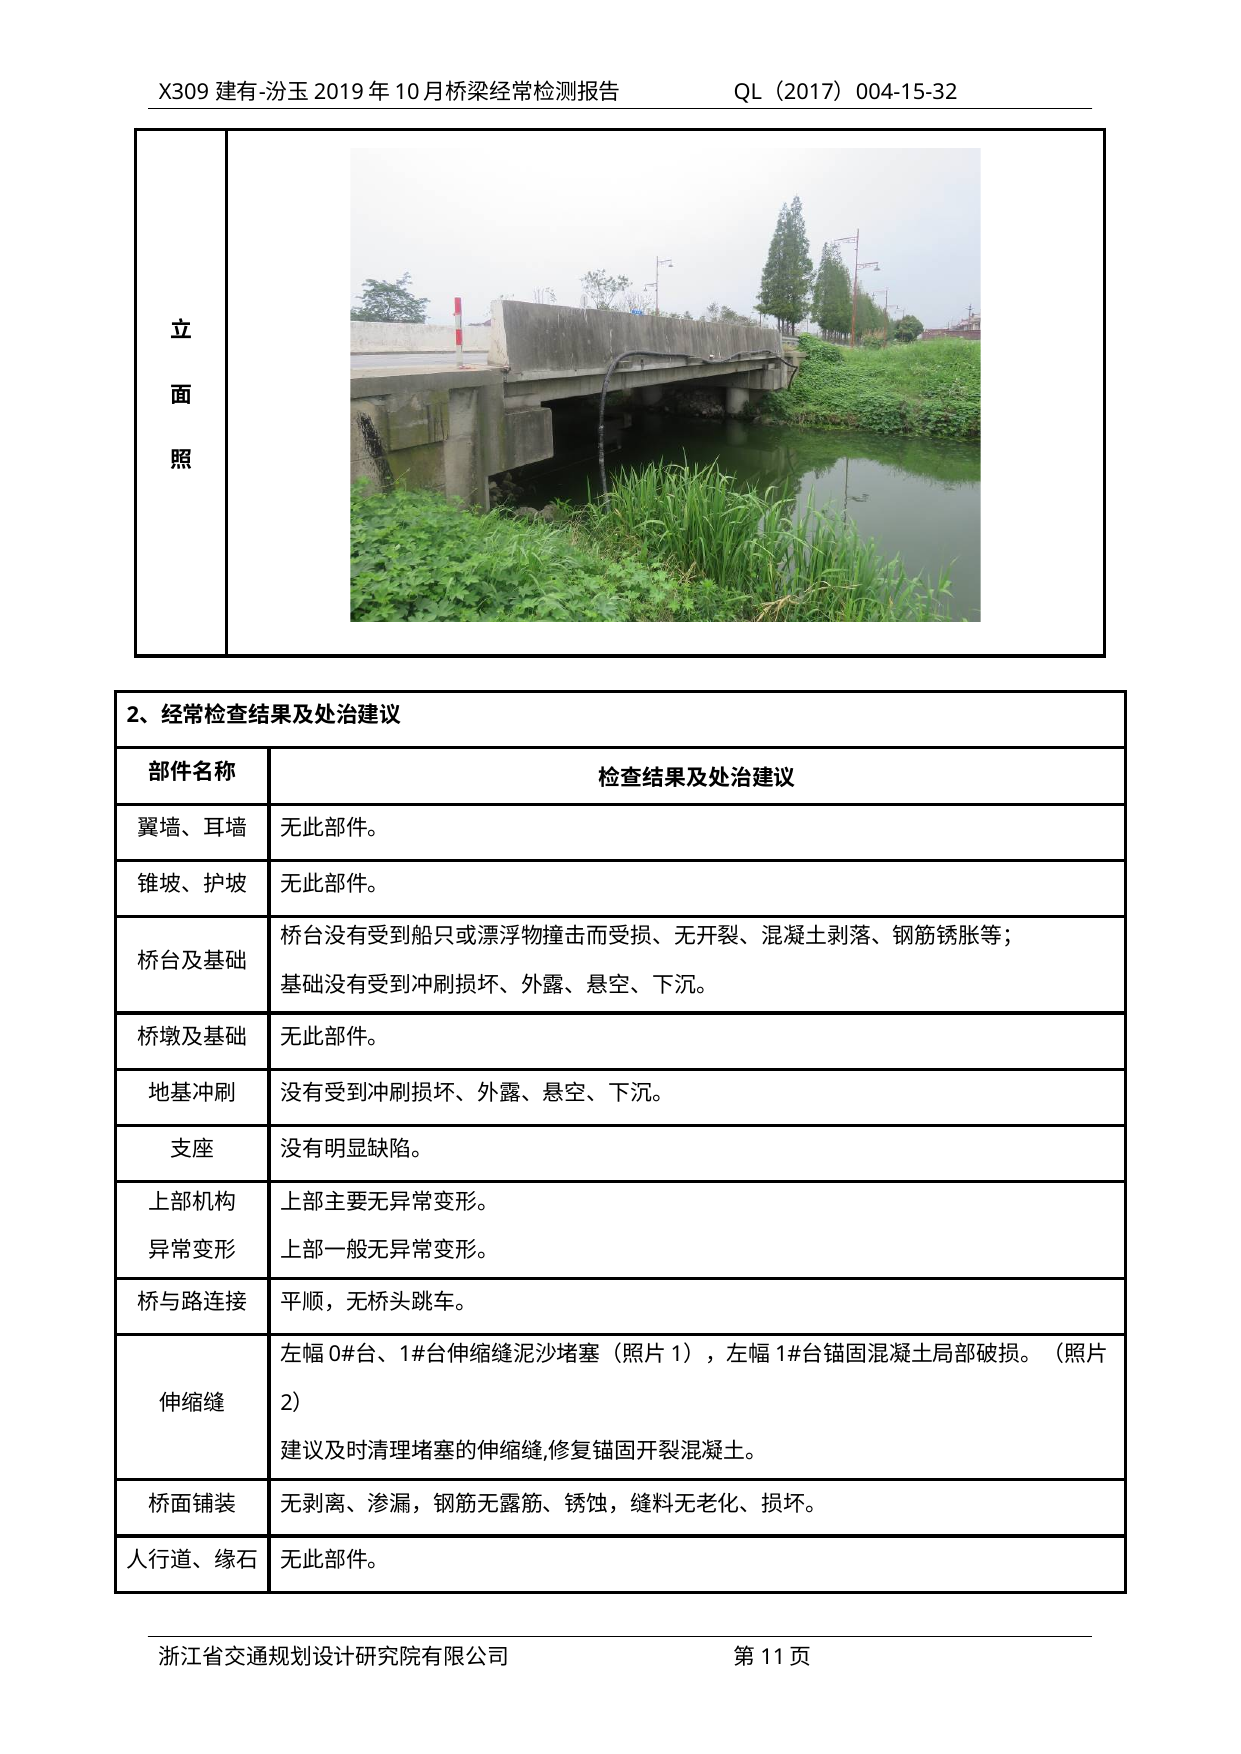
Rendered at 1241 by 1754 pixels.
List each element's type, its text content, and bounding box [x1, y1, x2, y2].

table_header 2、经常检查结果及处治建议 [117, 693, 1124, 746]
table_cell 无此部件。 [271, 1538, 1124, 1591]
table_cell 桥墩及基础 [117, 1015, 267, 1068]
table_cell 无剥离、渗漏，钢筋无露筋、锈蚀，缝料无老化、损坏。 [271, 1481, 1124, 1534]
table_cell [228, 131, 1103, 654]
table_cell 平顺，无桥头跳车。 [271, 1280, 1124, 1333]
table_cell 翼墙、耳墙 [117, 806, 267, 859]
table_cell 地基冲刷 [117, 1071, 267, 1124]
table_cell 没有受到冲刷损坏、外露、悬空、下沉。 [271, 1071, 1124, 1124]
table_cell 人行道、缘石 [117, 1538, 267, 1591]
table_cell 无此部件。 [271, 1015, 1124, 1068]
table_cell 上部主要无异常变形。 上部一般无异常变形。 [271, 1183, 1124, 1277]
table_cell 上部机构 异常变形 [117, 1183, 267, 1277]
table_cell 检查结果及处治建议 [271, 749, 1124, 802]
table_cell 立 面 照 [137, 131, 225, 654]
picture [350, 148, 981, 622]
table_cell 伸缩缝 [117, 1336, 267, 1478]
table_cell 桥与路连接 [117, 1280, 267, 1333]
table_cell 左幅0#台、1#台伸缩缝泥沙堵塞（照片1），左幅1#台锚固混凝土局部破损。（照片2） 建议及时清理堵塞的伸缩缝,修复锚固开裂混凝土。 [271, 1336, 1124, 1478]
table_cell 桥面铺装 [117, 1481, 267, 1534]
table_cell 桥台及基础 [117, 918, 267, 1011]
table_cell 桥台没有受到船只或漂浮物撞击而受损、无开裂、混凝土剥落、钢筋锈胀等； 基础没有受到冲刷损坏、外露、悬空、下沉。 [271, 918, 1124, 1011]
table_cell 无此部件。 [271, 806, 1124, 859]
table_cell 没有明显缺陷。 [271, 1127, 1124, 1180]
table_cell 无此部件。 [271, 862, 1124, 915]
table_cell 锥坡、护坡 [117, 862, 267, 915]
table_cell 部件名称 [117, 749, 267, 802]
table_cell 支座 [117, 1127, 267, 1180]
